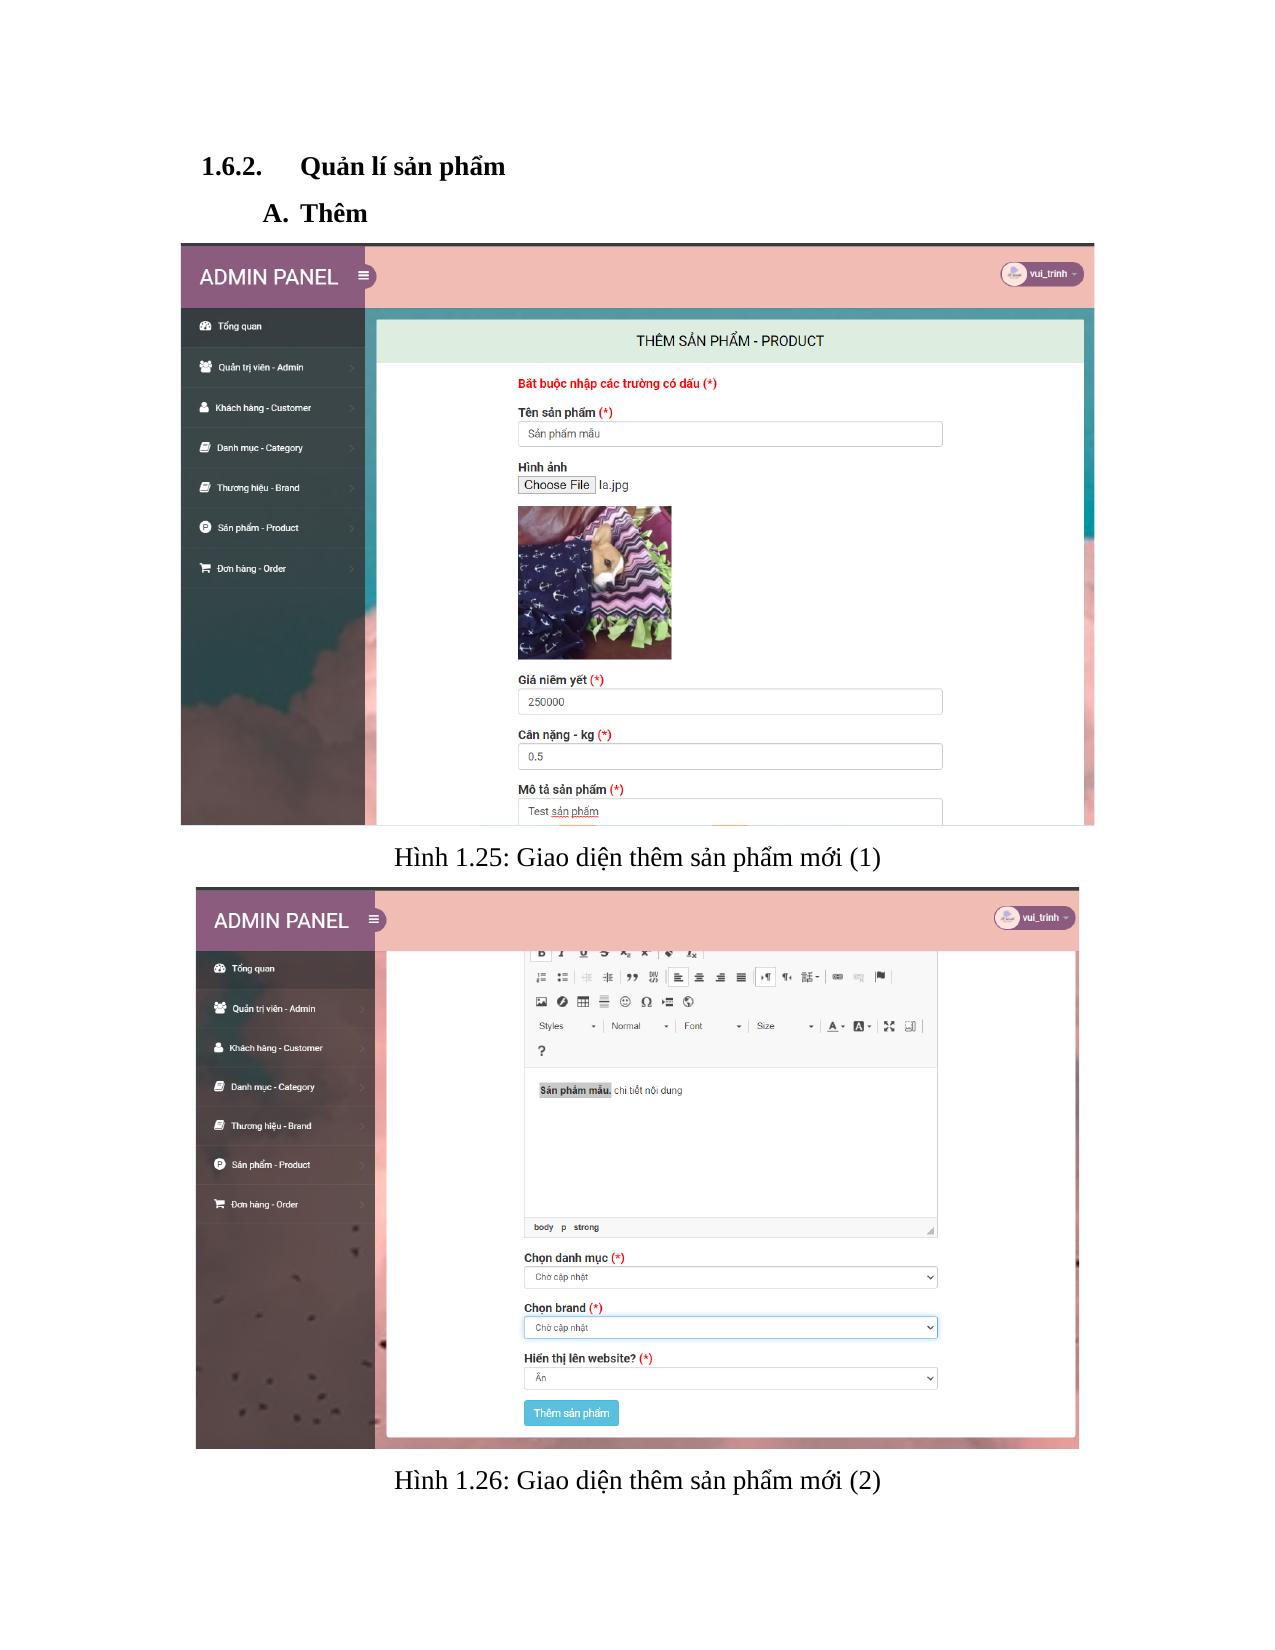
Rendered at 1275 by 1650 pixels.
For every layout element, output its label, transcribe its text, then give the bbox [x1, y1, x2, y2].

picture [195, 887, 1080, 1449]
picture [180, 243, 1095, 826]
subtitle Thêm [262, 197, 1125, 228]
subtitle Quản lí sản phẩm [201, 150, 1125, 181]
